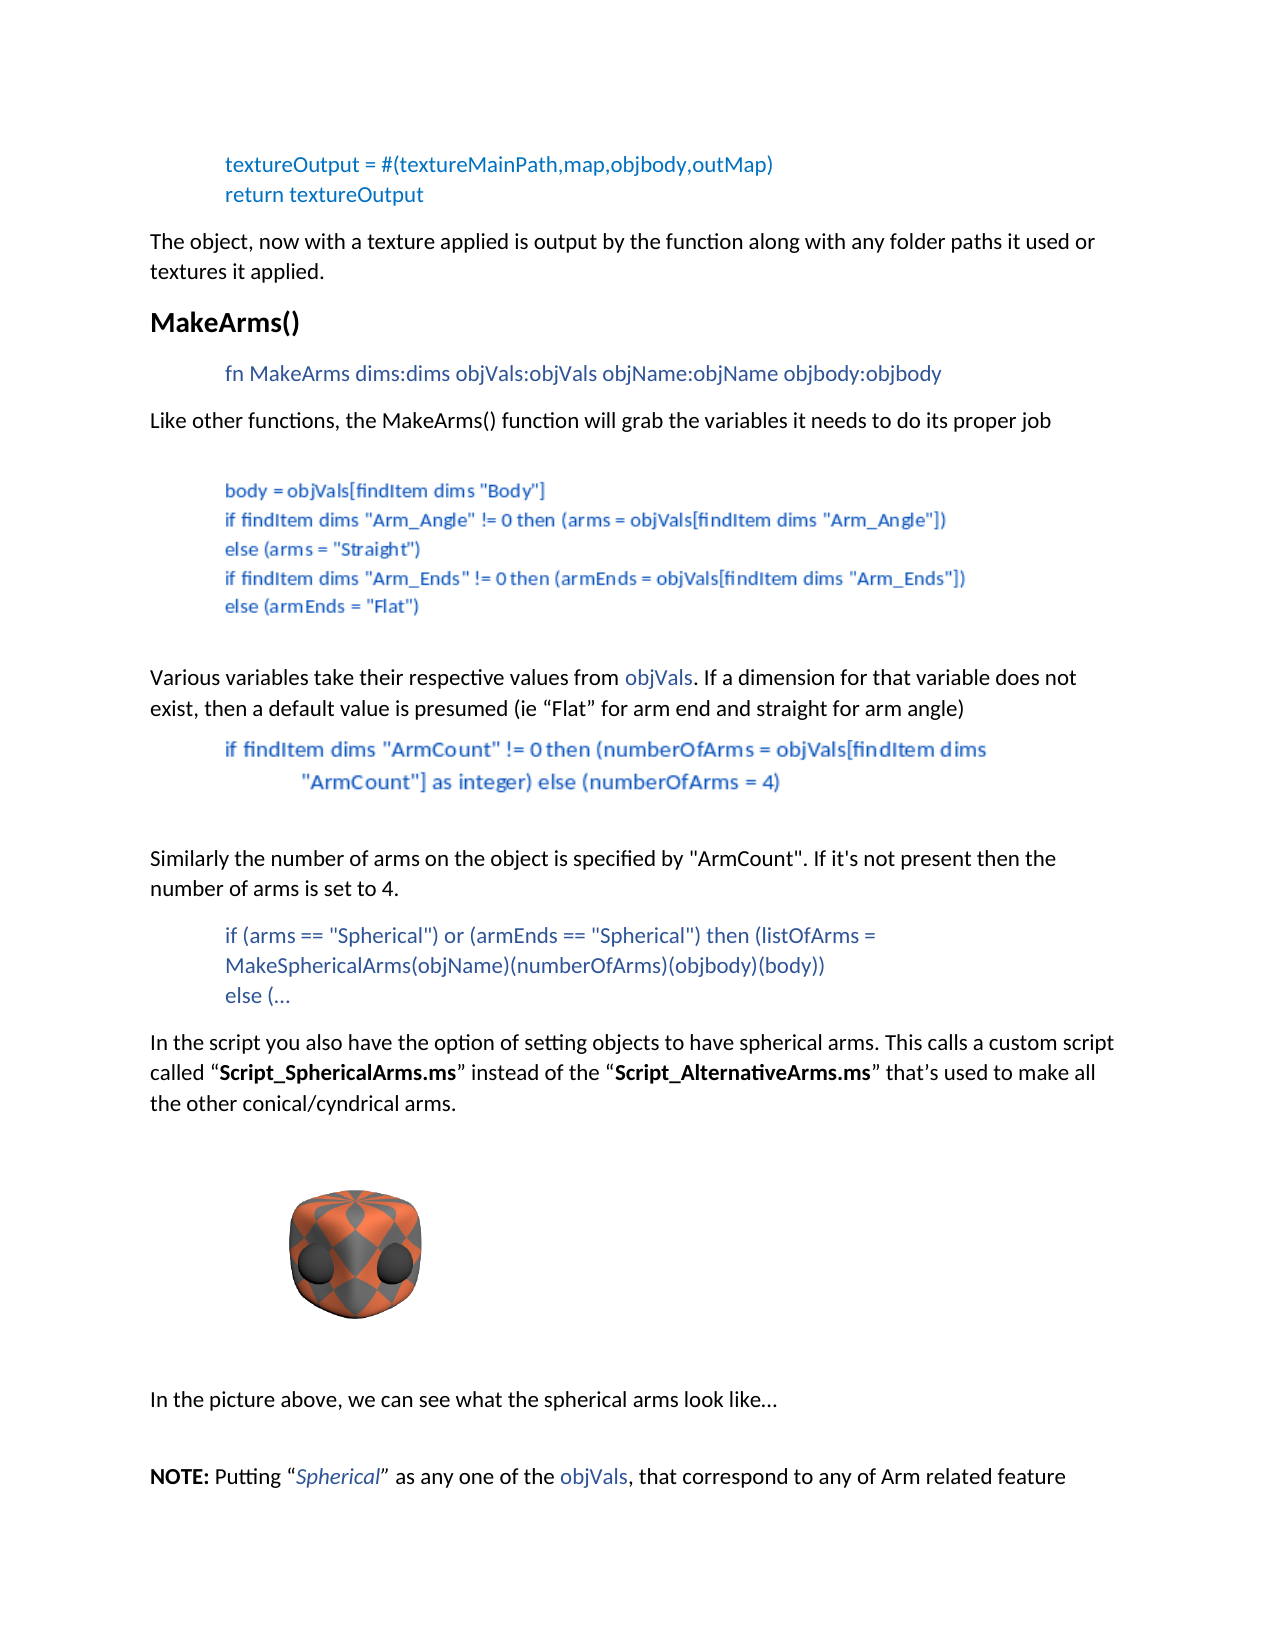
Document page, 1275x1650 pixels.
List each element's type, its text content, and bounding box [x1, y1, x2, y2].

picture [150, 1135, 560, 1366]
text Similarly the number of arms on the object is specified by "ArmCount". If it's not present then the number of arms is set to 4. [150, 844, 1125, 902]
text fn MakeArms dims:dims objVals:objVals objName:objName objbody:objbody [150, 359, 1125, 387]
text Various variables take their respective values from objVals. If a dimension for that variable does not exist, then a default value is presumed (ie “Flat” for arm end and straight for arm angle) [150, 663, 1125, 722]
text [150, 1432, 1125, 1490]
text In the script you also have the option of setting objects to have spherical arms. This calls a custom script called “Script_SphericalArms.ms” instead of the “Script_AlternativeArms.ms” that’s used to make all the other conical/cyndrical arms. [150, 1028, 1125, 1117]
text if (arms == "Spherical") or (armEnds == "Spherical") then (listOfArms = MakeSphericalArms(objName)(numberOfArms)(objbody)(body)) else (… [225, 921, 1125, 1009]
text textureOutput = #(textureMainPath,map,objbody,outMap) return textureOutput [225, 150, 1125, 208]
text MakeArms() [150, 304, 1125, 340]
text Like other functions, the MakeArms() function will grab the variables it needs to do its proper job [150, 406, 1125, 434]
text The object, now with a texture applied is output by the function along with any folder paths it used or textures it applied. [150, 227, 1125, 285]
text In the picture above, we can see what the spherical arms look like… [150, 1385, 1125, 1413]
